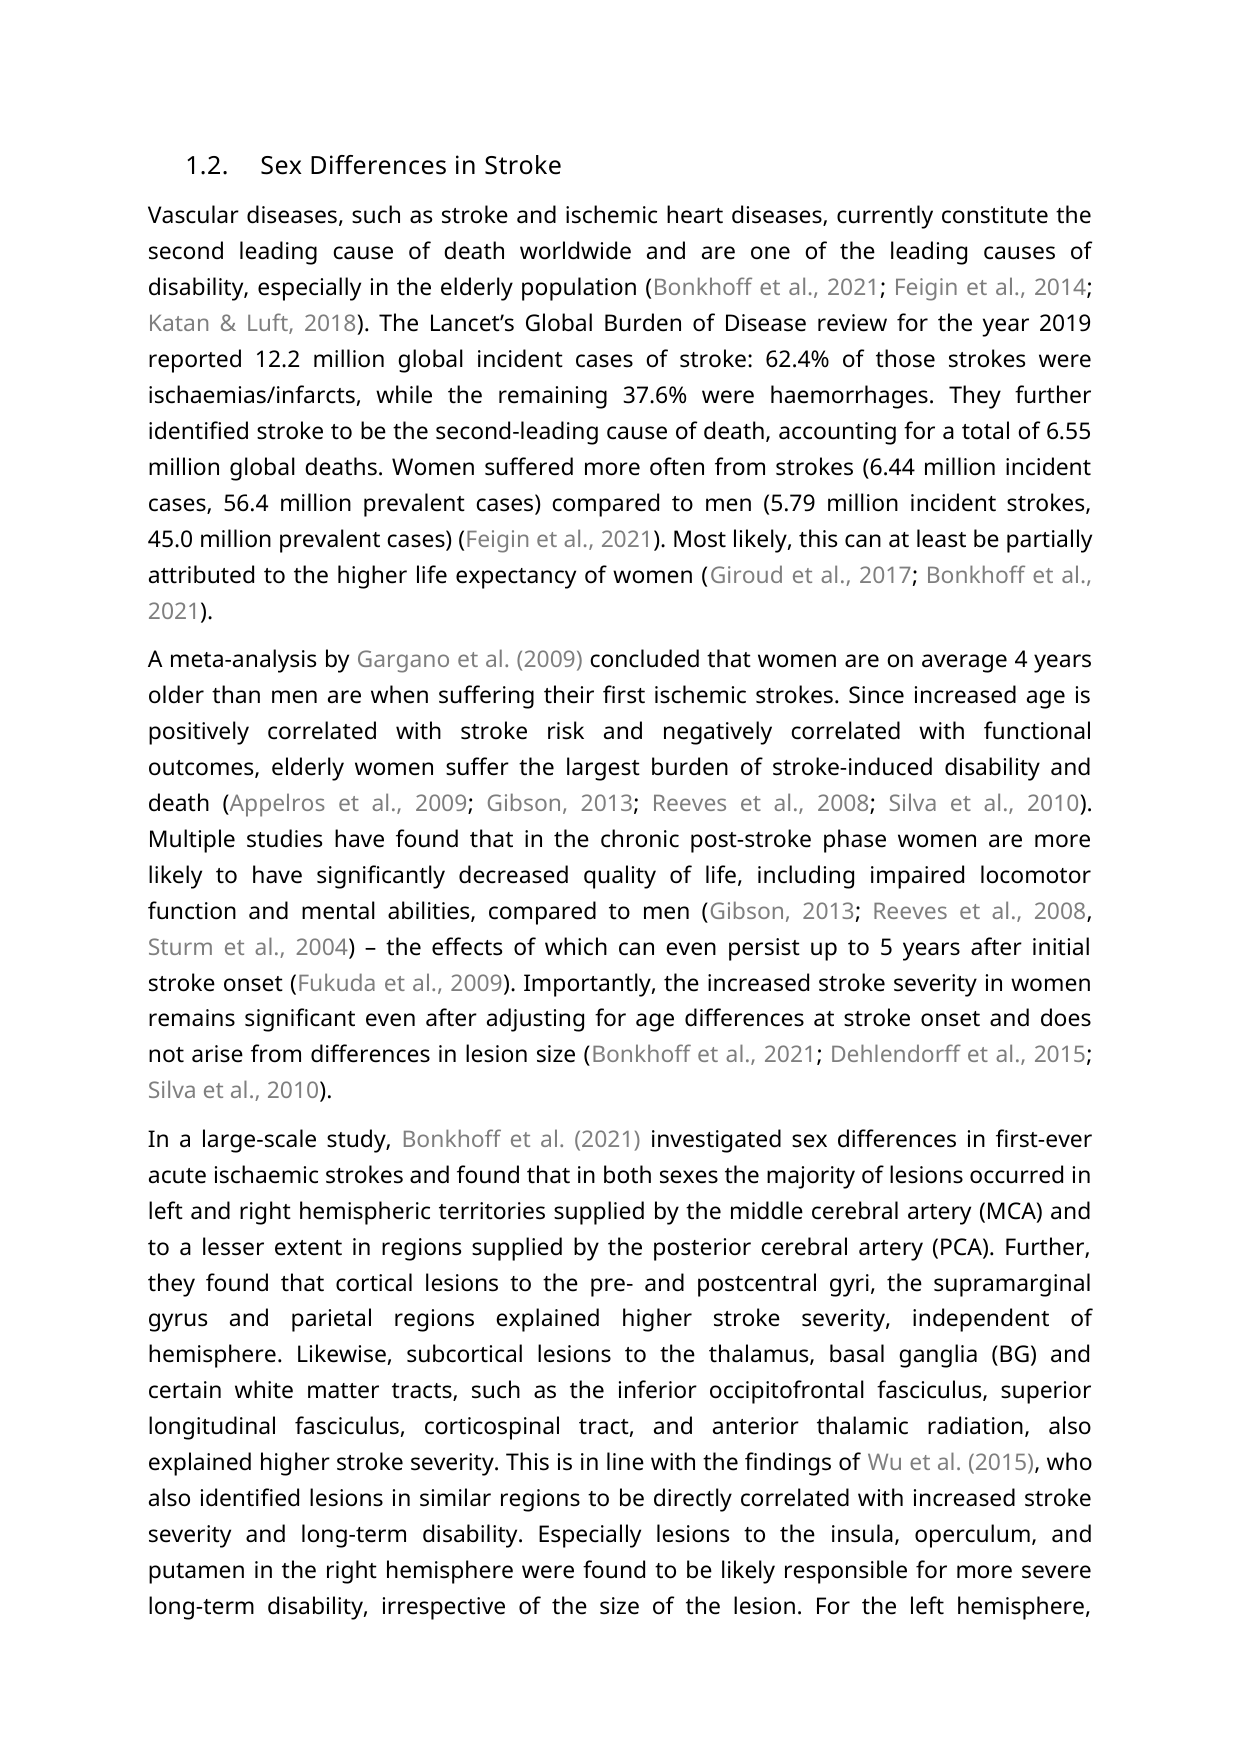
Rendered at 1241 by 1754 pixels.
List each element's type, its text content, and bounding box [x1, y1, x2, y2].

text Vascular diseases, such as stroke and ischemic heart diseases, currently constitute the second leading cause of death worldwide and are one of the leading causes of disability, especially in the elderly population (Bonkhoff et al., 2021; Feigin et al., 2014; Katan & Luft, 2018). The Lancet’s Global Burden of Disease review for the year 2019 reported 12.2 million global incident cases of stroke: 62.4% of those strokes were ischaemias/infarcts, while the remaining 37.6% were haemorrhages. They further identified stroke to be the second-leading cause of death, accounting for a total of 6.55 million global deaths. Women suffered more often from strokes (6.44 million incident cases, 56.4 million prevalent cases) compared to men (5.79 million incident strokes, 45.0 million prevalent cases) (Feigin et al., 2021). Most likely, this can at least be partially attributed to the higher life expectancy of women (Giroud et al., 2017; Bonkhoff et al., 2021). [148, 199, 1093, 626]
text A meta-analysis by Gargano et al. (2009) concluded that women are on average 4 years older than men are when suffering their first ischemic strokes. Since increased age is positively correlated with stroke risk and negatively correlated with functional outcomes, elderly women suffer the largest burden of stroke-induced disability and death (Appelros et al., 2009; Gibson, 2013; Reeves et al., 2008; Silva et al., 2010). Multiple studies have found that in the chronic post-stroke phase women are more likely to have significantly decreased quality of life, including impaired locomotor function and mental abilities, compared to men (Gibson, 2013; Reeves et al., 2008, Sturm et al., 2004) – the effects of which can even persist up to 5 years after initial stroke onset (Fukuda et al., 2009). Importantly, the increased stroke severity in women remains significant even after adjusting for age differences at stroke onset and does not arise from differences in lesion size (Bonkhoff et al., 2021; Dehlendorff et al., 2015; Silva et al., 2010). [148, 643, 1093, 1106]
list Sex Differences in Stroke [185, 148, 1093, 182]
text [148, 1123, 1093, 1621]
